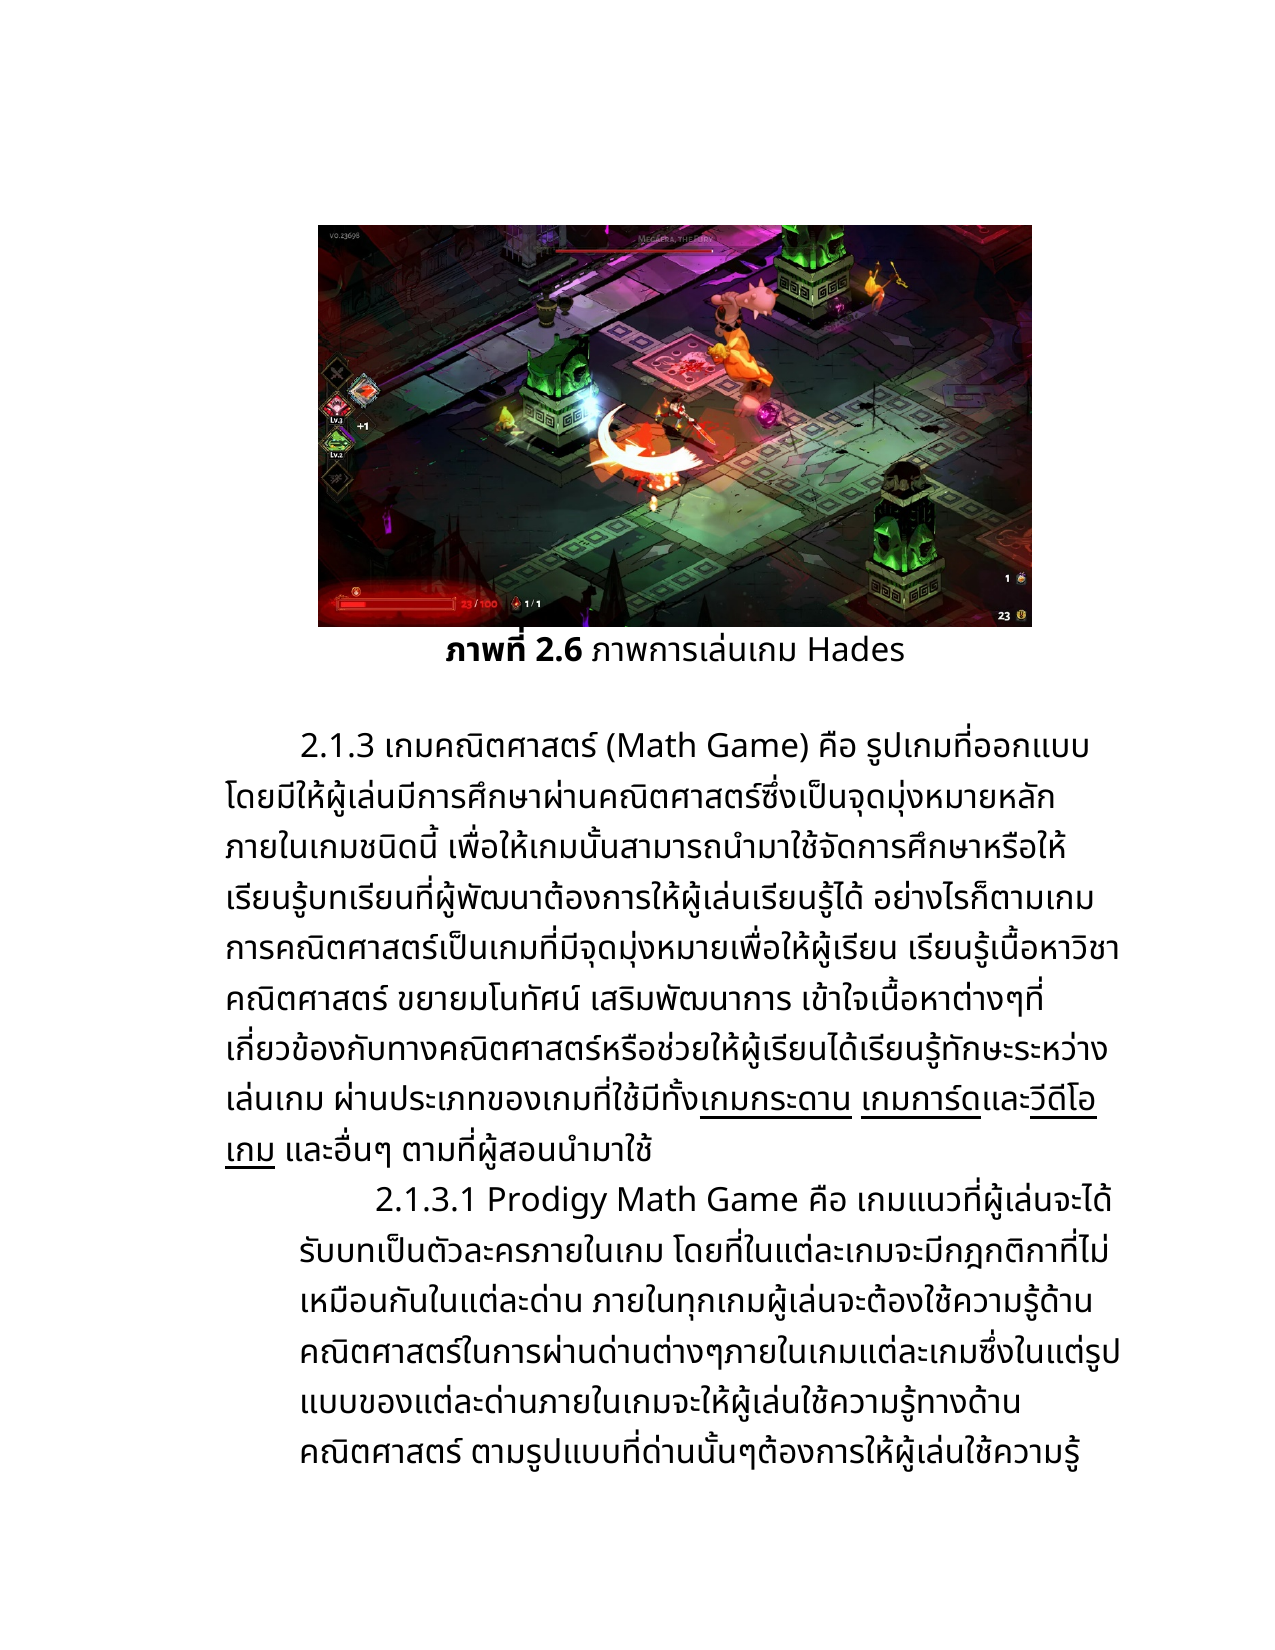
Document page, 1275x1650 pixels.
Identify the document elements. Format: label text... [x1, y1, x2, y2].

picture [318, 225, 1032, 627]
text ภาพที่ 2.6 ภาพการเล่นเกม Hades [225, 626, 1125, 677]
text 2.1.3 เกมคณิตศาสตร์ (Math Game) คือ รูปเกมที่ออกแบบโดยมีให้ผู้เล่นมีการศึกษาผ่านคณิตศาสตร์ซึ่งเป็นจุดมุ่งหมายหลักภายในเกมชนิดนี้ เพื่อให้เกมนั้นสามารถนำมาใช้จัดการศึกษาหรือให้เรียนรู้บทเรียนที่ผู้พัฒนาต้องการให้ผู้เล่นเรียนรู้ได้ อย่างไรก็ตามเกมการคณิตศาสตร์เป็นเกมที่มีจุดมุ่งหมายเพื่อให้ผู้เรียน เรียนรู้เนื้อหาวิชาคณิตศาสตร์ ขยายมโนทัศน์ เสริมพัฒนาการ เข้าใจเนื้อหาต่างๆที่เกี่ยวข้องกับทางคณิตศาสตร์หรือช่วยให้ผู้เรียนได้เรียนรู้ทักษะระหว่างเล่นเกม ผ่านประเภทของเกมที่ใช้มีทั้งเกมกระดาน เกมการ์ดและวีดีโอเกม และอื่นๆ ตามที่ผู้สอนนำมาใช้ [225, 722, 1125, 1176]
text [299, 1176, 1125, 1479]
